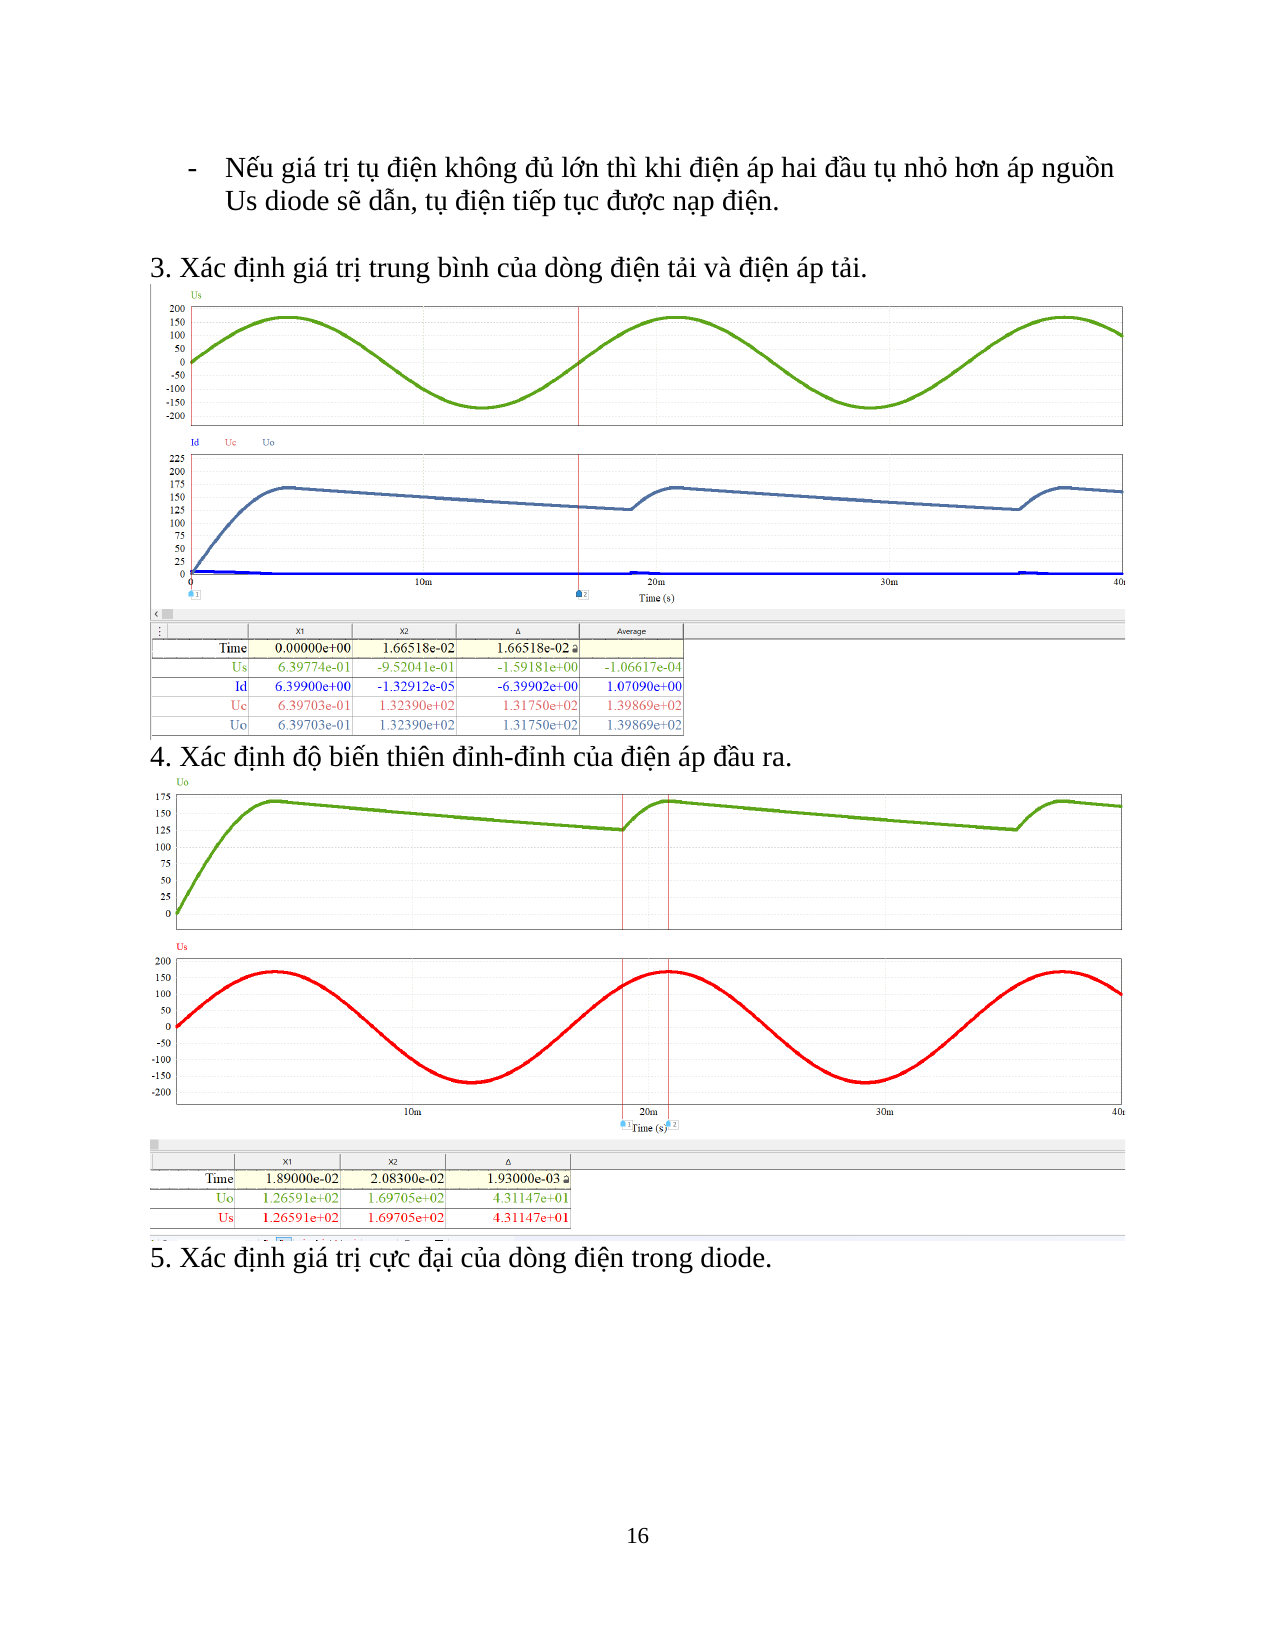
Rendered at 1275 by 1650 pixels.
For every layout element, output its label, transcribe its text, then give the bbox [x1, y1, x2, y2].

picture [150, 284, 1125, 740]
text 4. Xác định độ biến thiên đỉnh-đỉnh của điện áp đầu ra. [150, 740, 1125, 772]
list Nếu giá trị tụ điện không đủ lớn thì khi điện áp hai đầu tụ nhỏ hơn áp nguồn Us diode sẽ dẫn, tụ điện tiếp tục được nạp điện. [187, 150, 1125, 217]
text 5. Xác định giá trị cực đại của dòng điện trong diode. [150, 1241, 1125, 1274]
picture [150, 772, 1125, 1241]
text 3. Xác định giá trị trung bình của dòng điện tải và điện áp tải. [150, 251, 1125, 284]
